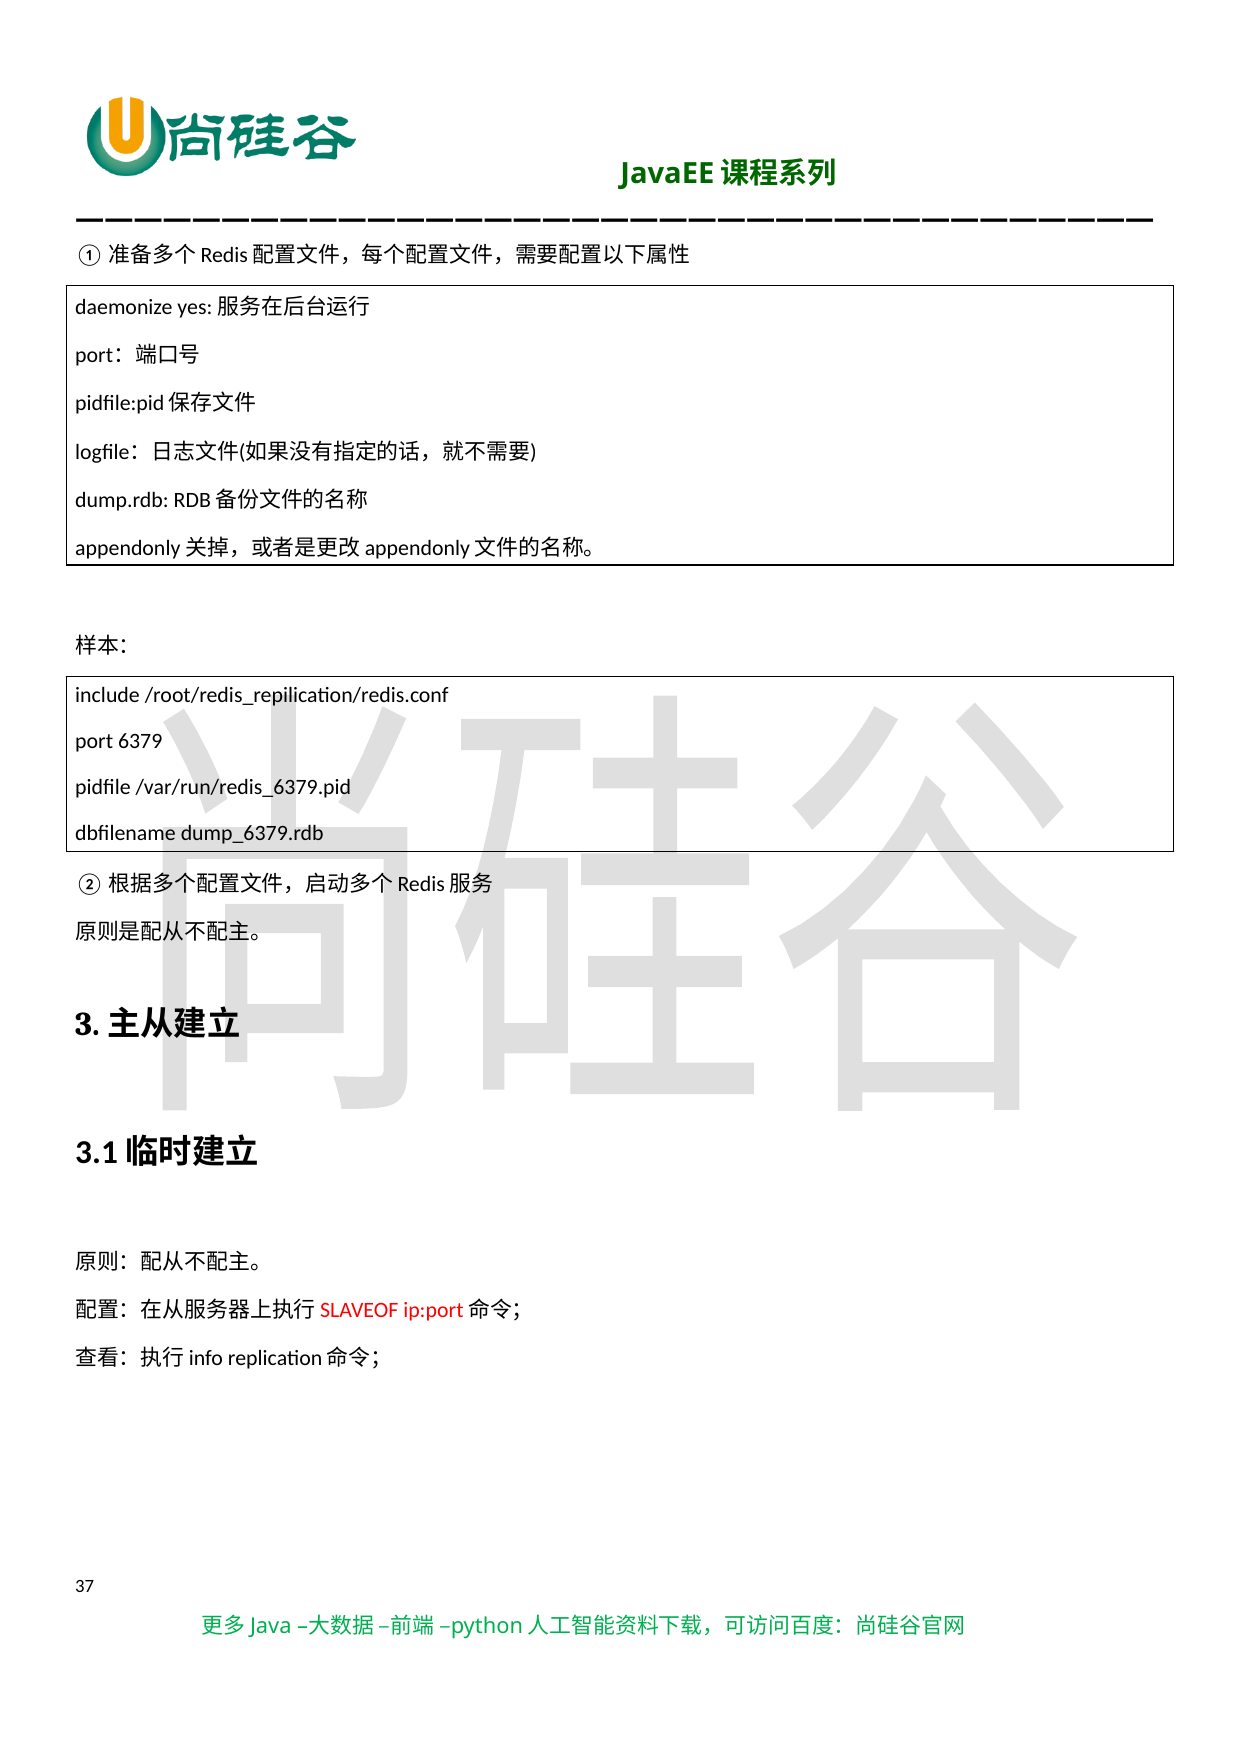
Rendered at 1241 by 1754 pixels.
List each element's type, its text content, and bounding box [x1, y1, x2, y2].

picture [75, 88, 363, 184]
text pidfile /var/run/redis_6379.pid [67, 767, 1173, 803]
text logfile：日志文件(如果没有指定的话，就不需要) [67, 430, 1173, 466]
text 样本： [75, 627, 1165, 660]
text 查看：执行info replication命令； [75, 1340, 1165, 1372]
subtitle 3.1 临时建立 [75, 1116, 1165, 1181]
text ②根据多个配置文件，启动多个Redis服务 [75, 865, 1165, 898]
text ①准备多个Redis配置文件，每个配置文件，需要配置以下属性 [75, 237, 1165, 269]
text pidfile:pid保存文件 [67, 382, 1173, 417]
subtitle 3. 主从建立 [75, 989, 1165, 1054]
text daemonize yes: 服务在后台运行 [67, 286, 1173, 321]
text port 6379 [67, 721, 1173, 757]
text include /root/redis_repilication/redis.conf [67, 677, 1173, 711]
text 配置：在从服务器上执行SLAVEOF ip:port命令； [75, 1292, 1165, 1324]
text dbfilename dump_6379.rdb [67, 813, 1173, 851]
text dump.rdb: RDB备份文件的名称 [67, 478, 1173, 514]
text 原则是配从不配主。 [75, 913, 1165, 946]
text 原则：配从不配主。 [75, 1243, 1165, 1276]
text appendonly 关掉，或者是更改appendonly文件的名称。 [67, 527, 1173, 564]
text port：端口号 [67, 333, 1173, 369]
